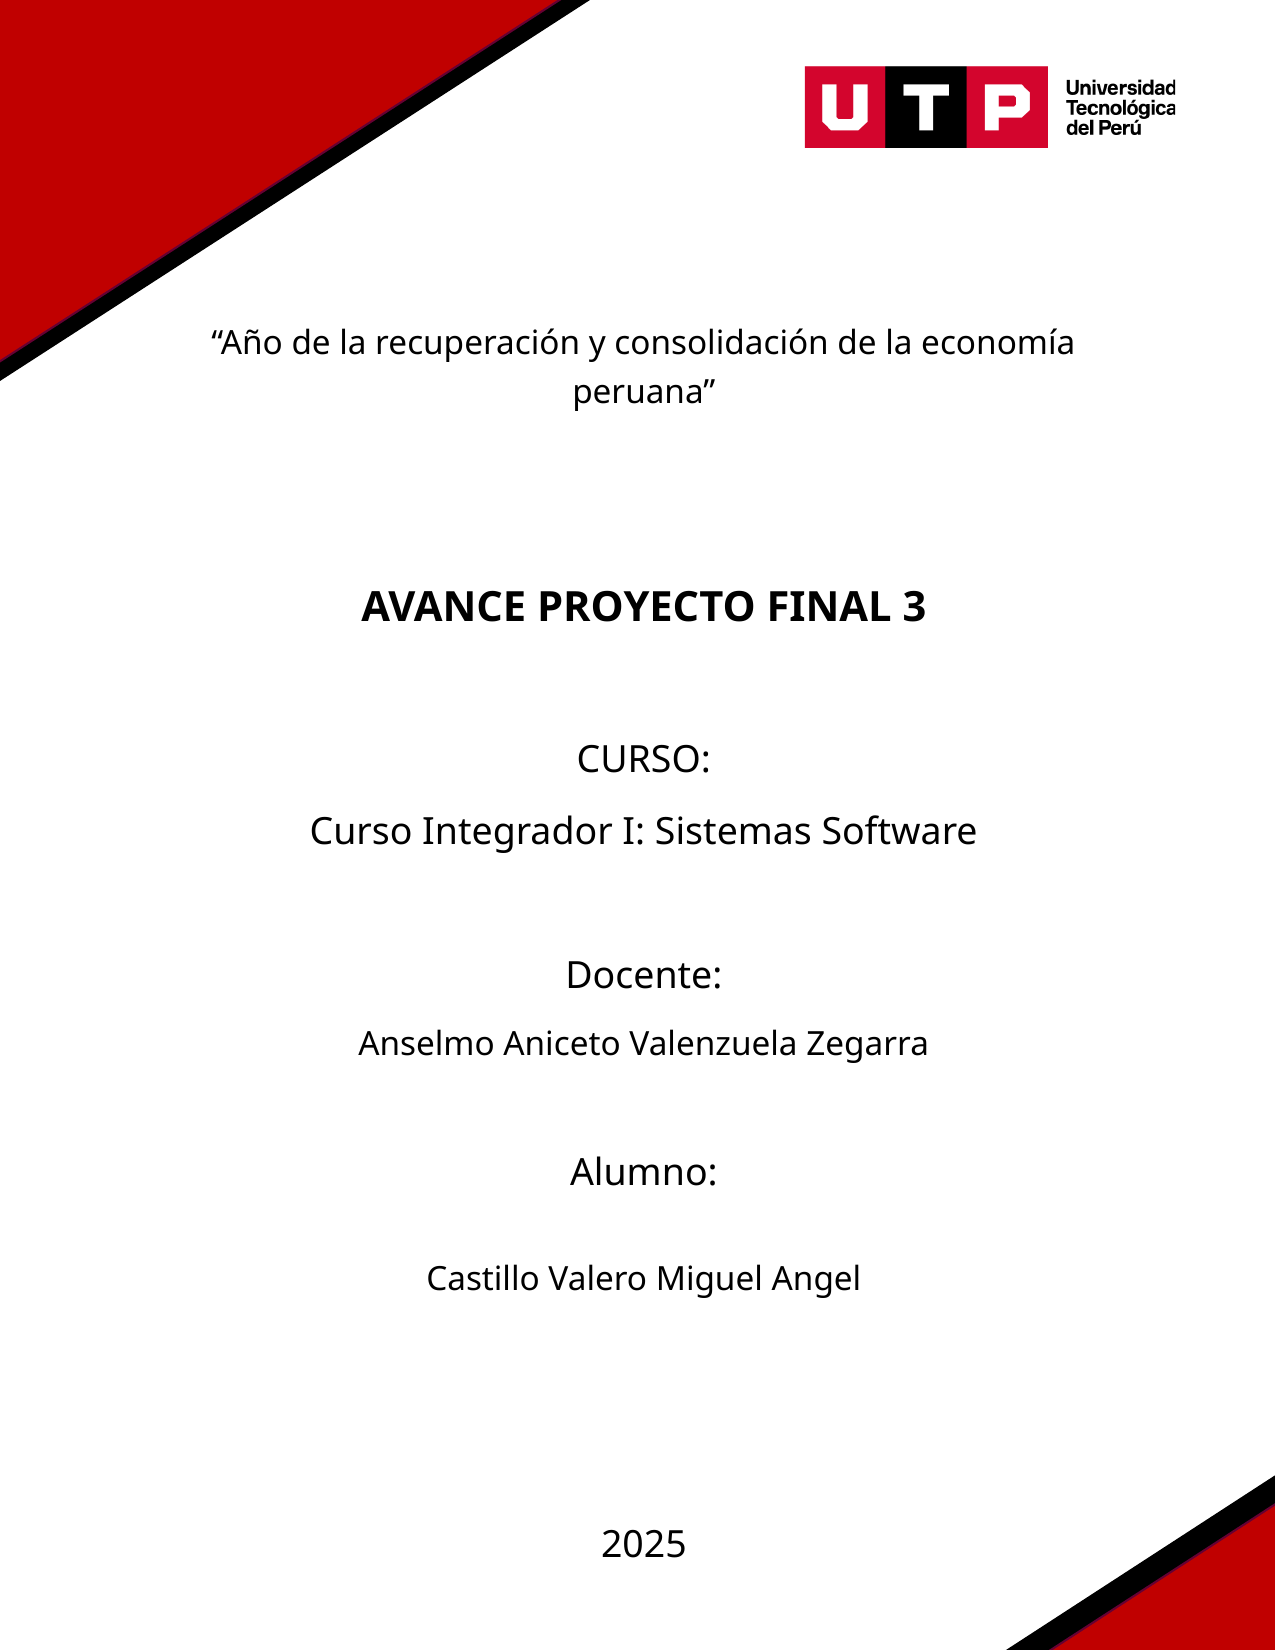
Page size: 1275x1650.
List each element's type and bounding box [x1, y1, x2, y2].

picture [804, 66, 1175, 148]
